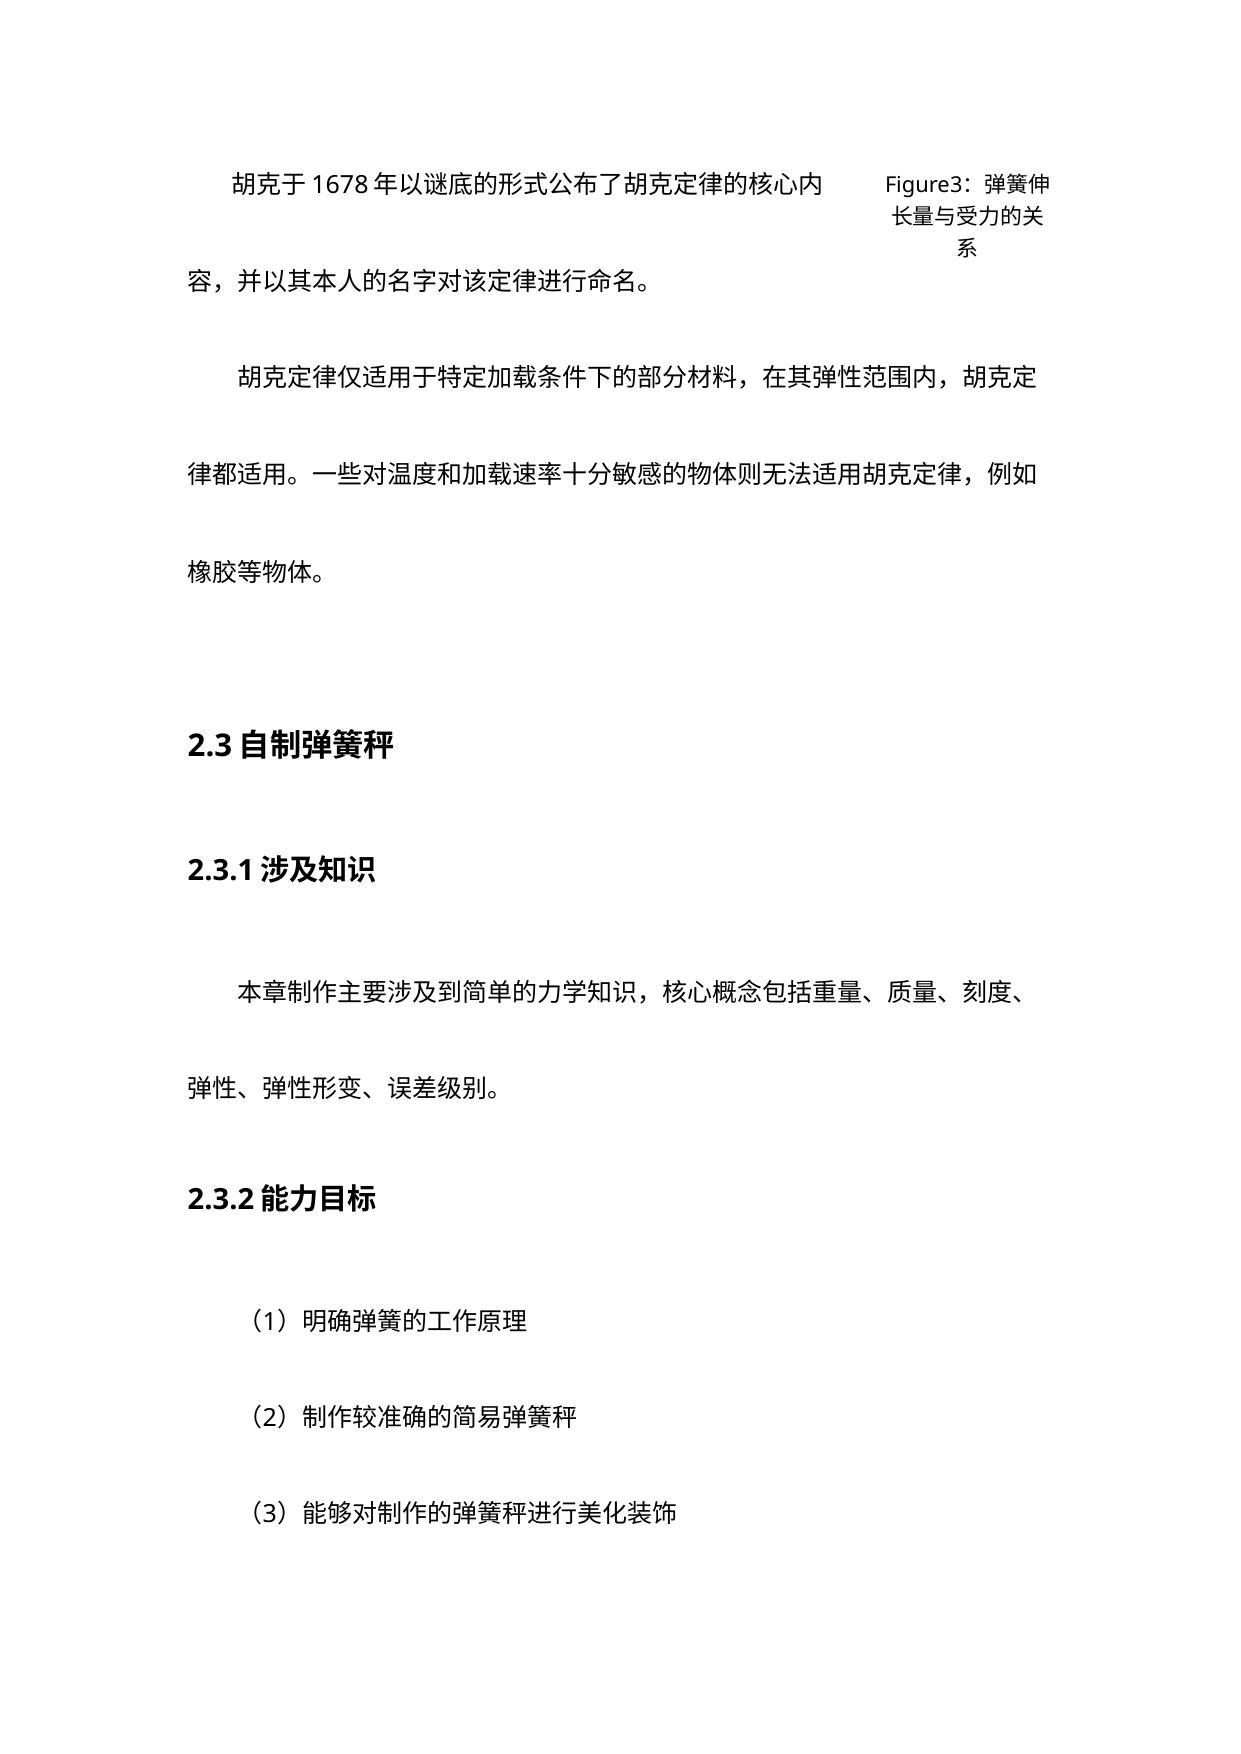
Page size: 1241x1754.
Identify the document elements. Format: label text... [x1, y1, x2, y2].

text （2）制作较准确的简易弹簧秤 [187, 1383, 1053, 1448]
text 本章制作主要涉及到简单的力学知识，核心概念包括重量、质量、刻度、 [187, 958, 1053, 1023]
text 胡克定律仅适用于特定加载条件下的部分材料，在其弹性范围内，胡克定律都适用。一些对温度和加载速率十分敏感的物体则无法适用胡克定律，例如橡胶等物体。 [187, 343, 1053, 603]
text 弹性、弹性形变、误差级别。 [187, 1054, 1053, 1119]
text （3）能够对制作的弹簧秤进行美化装饰 [187, 1479, 1053, 1544]
text 2.3.1涉及知识 [187, 836, 1053, 901]
text （1）明确弹簧的工作原理 [187, 1287, 1053, 1352]
text 胡克于1678年以谜底的形式公布了胡克定律的核心内容，并以其本人的名字对该定律进行命名。 [187, 150, 1053, 312]
text 2.3.2能力目标 [187, 1164, 1053, 1229]
text 2.3自制弹簧秤 [187, 710, 1053, 775]
